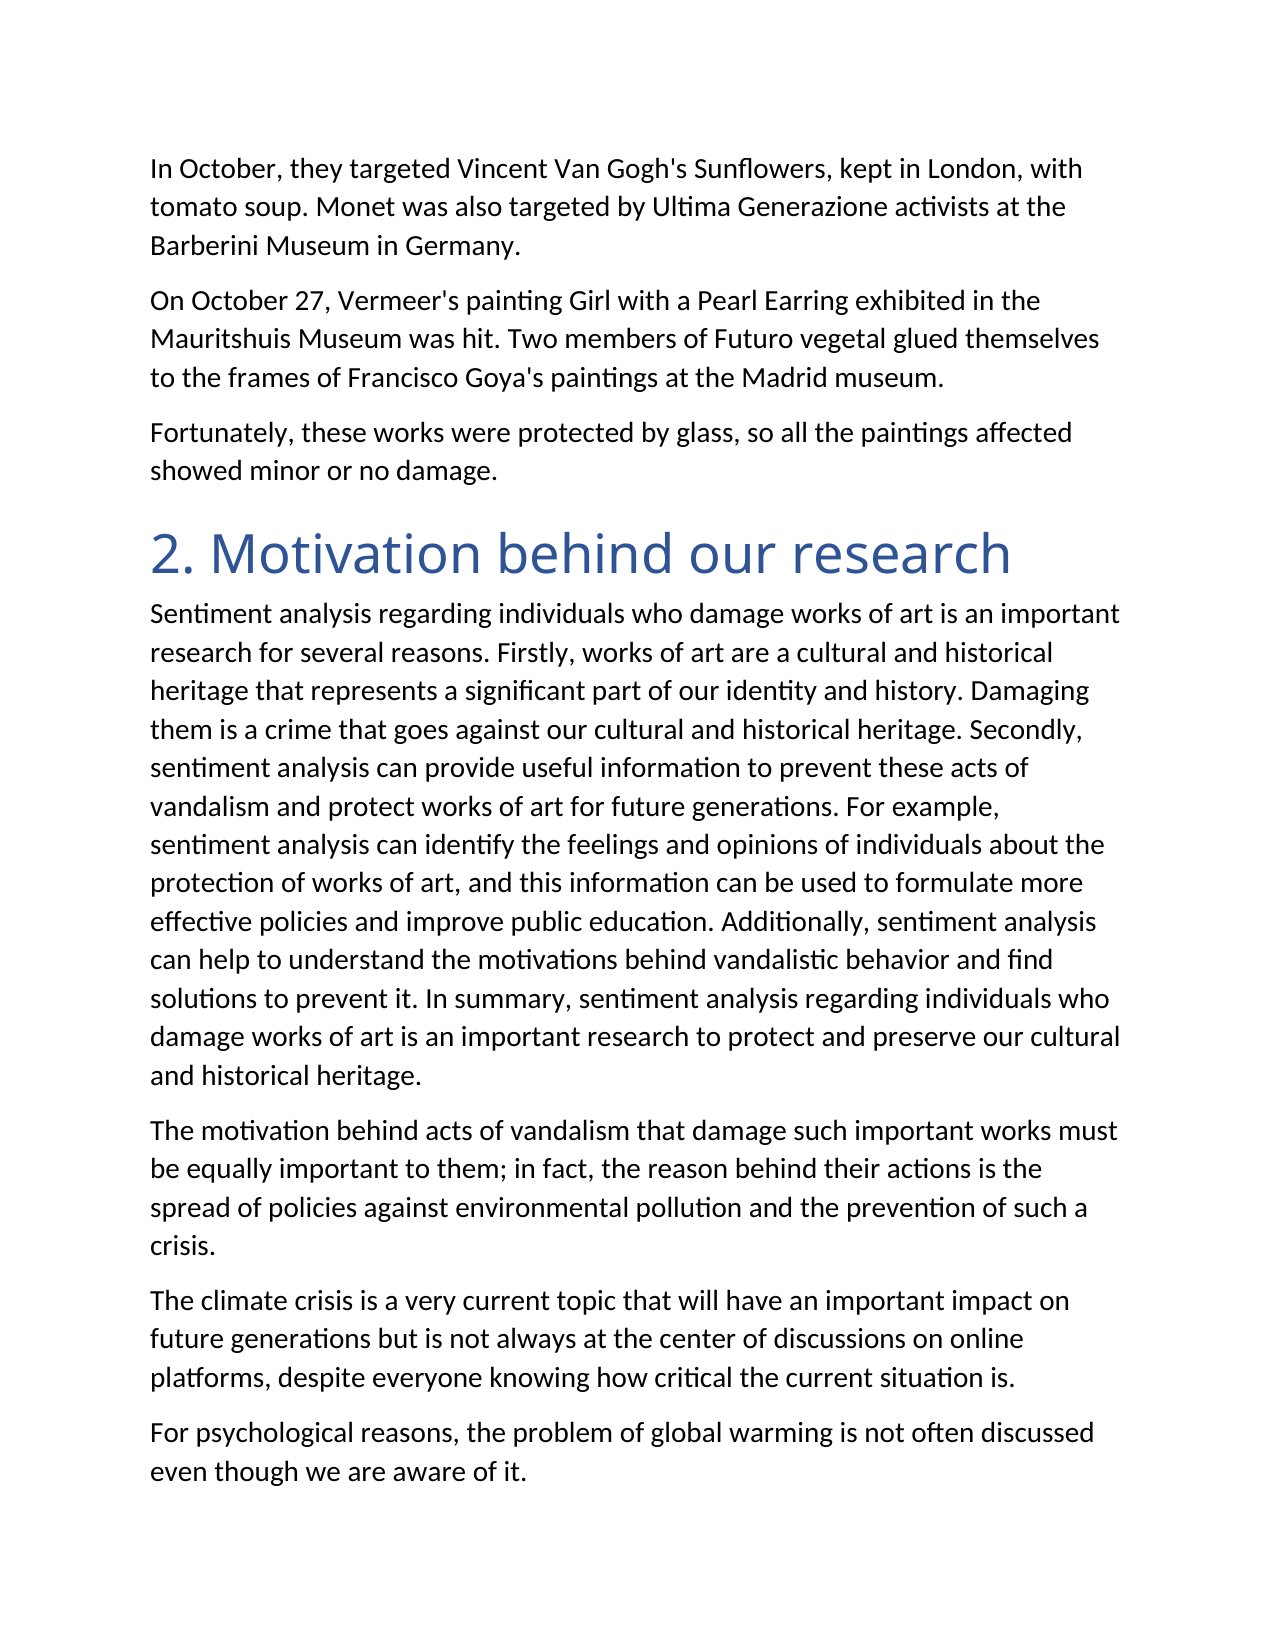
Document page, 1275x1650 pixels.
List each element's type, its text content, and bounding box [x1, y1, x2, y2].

text The climate crisis is a very current topic that will have an important impact on future generations but is not always at the center of discussions on online platforms, despite everyone knowing how critical the current situation is. [150, 1282, 1125, 1395]
text The motivation behind acts of vandalism that damage such important works must be equally important to them; in fact, the reason behind their actions is the spread of policies against environmental pollution and the prevention of such a crisis. [150, 1112, 1125, 1263]
text On October 27, Vermeer's painting Girl with a Pearl Earring exhibited in the Mauritshuis Museum was hit. Two members of Futuro vegetal glued themselves to the frames of Francisco Goya's paintings at the Madrid museum. [150, 282, 1125, 394]
text In October, they targeted Vincent Van Gogh's Sunflowers, kept in London, with tomato soup. Monet was also targeted by Ultima Generazione activists at the Barberini Museum in Germany. [150, 150, 1125, 262]
text Sentiment analysis regarding individuals who damage works of art is an important research for several reasons. Firstly, works of art are a cultural and historical heritage that represents a significant part of our identity and history. Damaging them is a crime that goes against our cultural and historical heritage. Secondly, sentiment analysis can provide useful information to prevent these acts of vandalism and protect works of art for future generations. For example, sentiment analysis can identify the feelings and opinions of individuals about the protection of works of art, and this information can be used to formulate more effective policies and improve public education. Additionally, sentiment analysis can help to understand the motivations behind vandalistic behavior and find solutions to prevent it. In summary, sentiment analysis regarding individuals who damage works of art is an important research to protect and preserve our cultural and historical heritage. [150, 595, 1125, 1092]
subtitle 2. Motivation behind our research [150, 516, 1125, 589]
text For psychological reasons, the problem of global warming is not often discussed even though we are aware of it. [150, 1414, 1125, 1488]
text Fortunately, these works were protected by glass, so all the paintings affected showed minor or no damage. [150, 414, 1125, 488]
